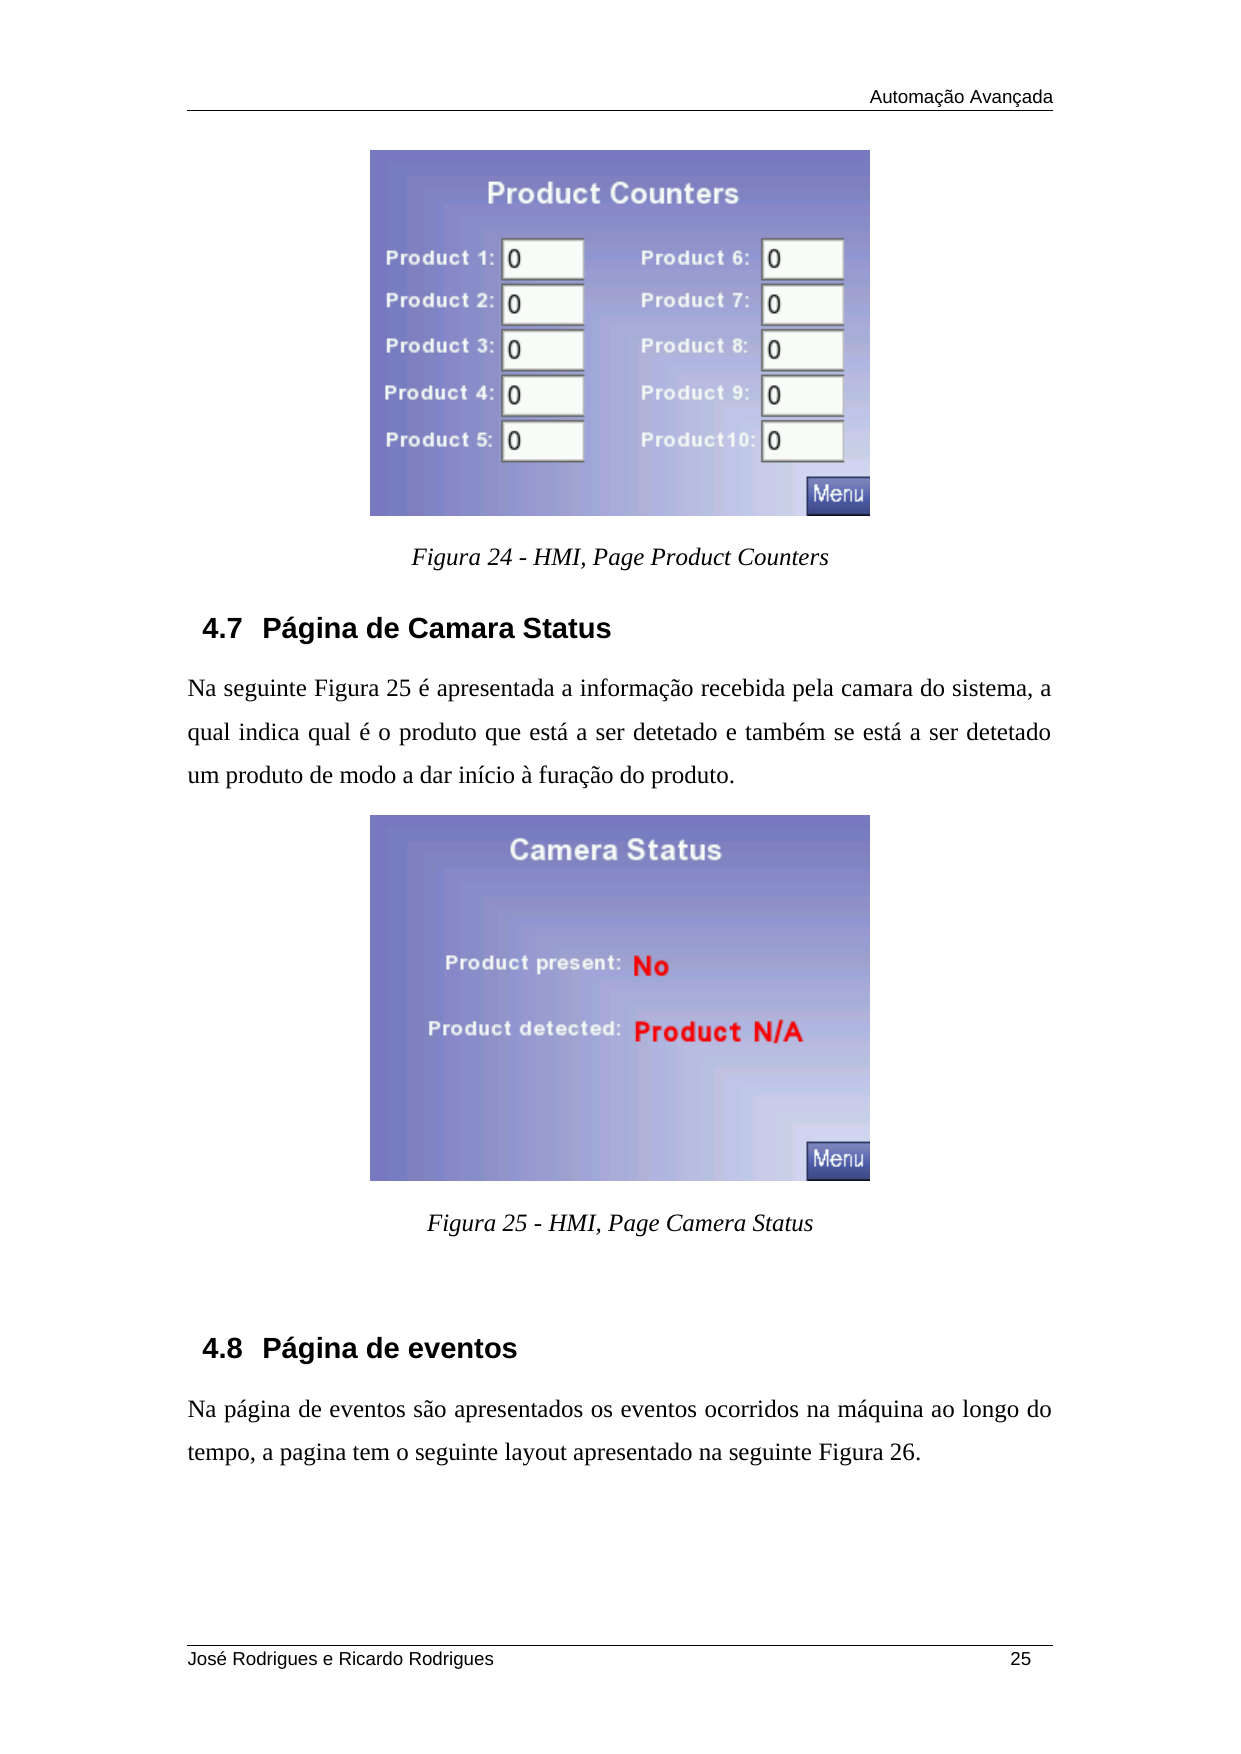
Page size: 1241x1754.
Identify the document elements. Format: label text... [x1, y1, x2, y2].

subtitle Página de eventos [202, 1332, 1053, 1365]
text Na página de eventos são apresentados os eventos ocorridos na máquina ao longo do tempo, a pagina tem o seguinte layout apresentado na seguinte Figura 26. [187, 1394, 1053, 1466]
picture [370, 150, 870, 516]
text Figura 25 - HMI, Page Camera Status [187, 1208, 1053, 1237]
subtitle Página de Camara Status [202, 611, 1053, 644]
text Na seguinte Figura 25 é apresentada a informação recebida pela camara do sistema, a qual indica qual é o produto que está a ser detetado e também se está a ser detetado um produto de modo a dar início à furação do produto. [187, 673, 1053, 788]
picture [370, 815, 870, 1181]
text Figura 24 - HMI, Page Product Counters [187, 542, 1053, 571]
